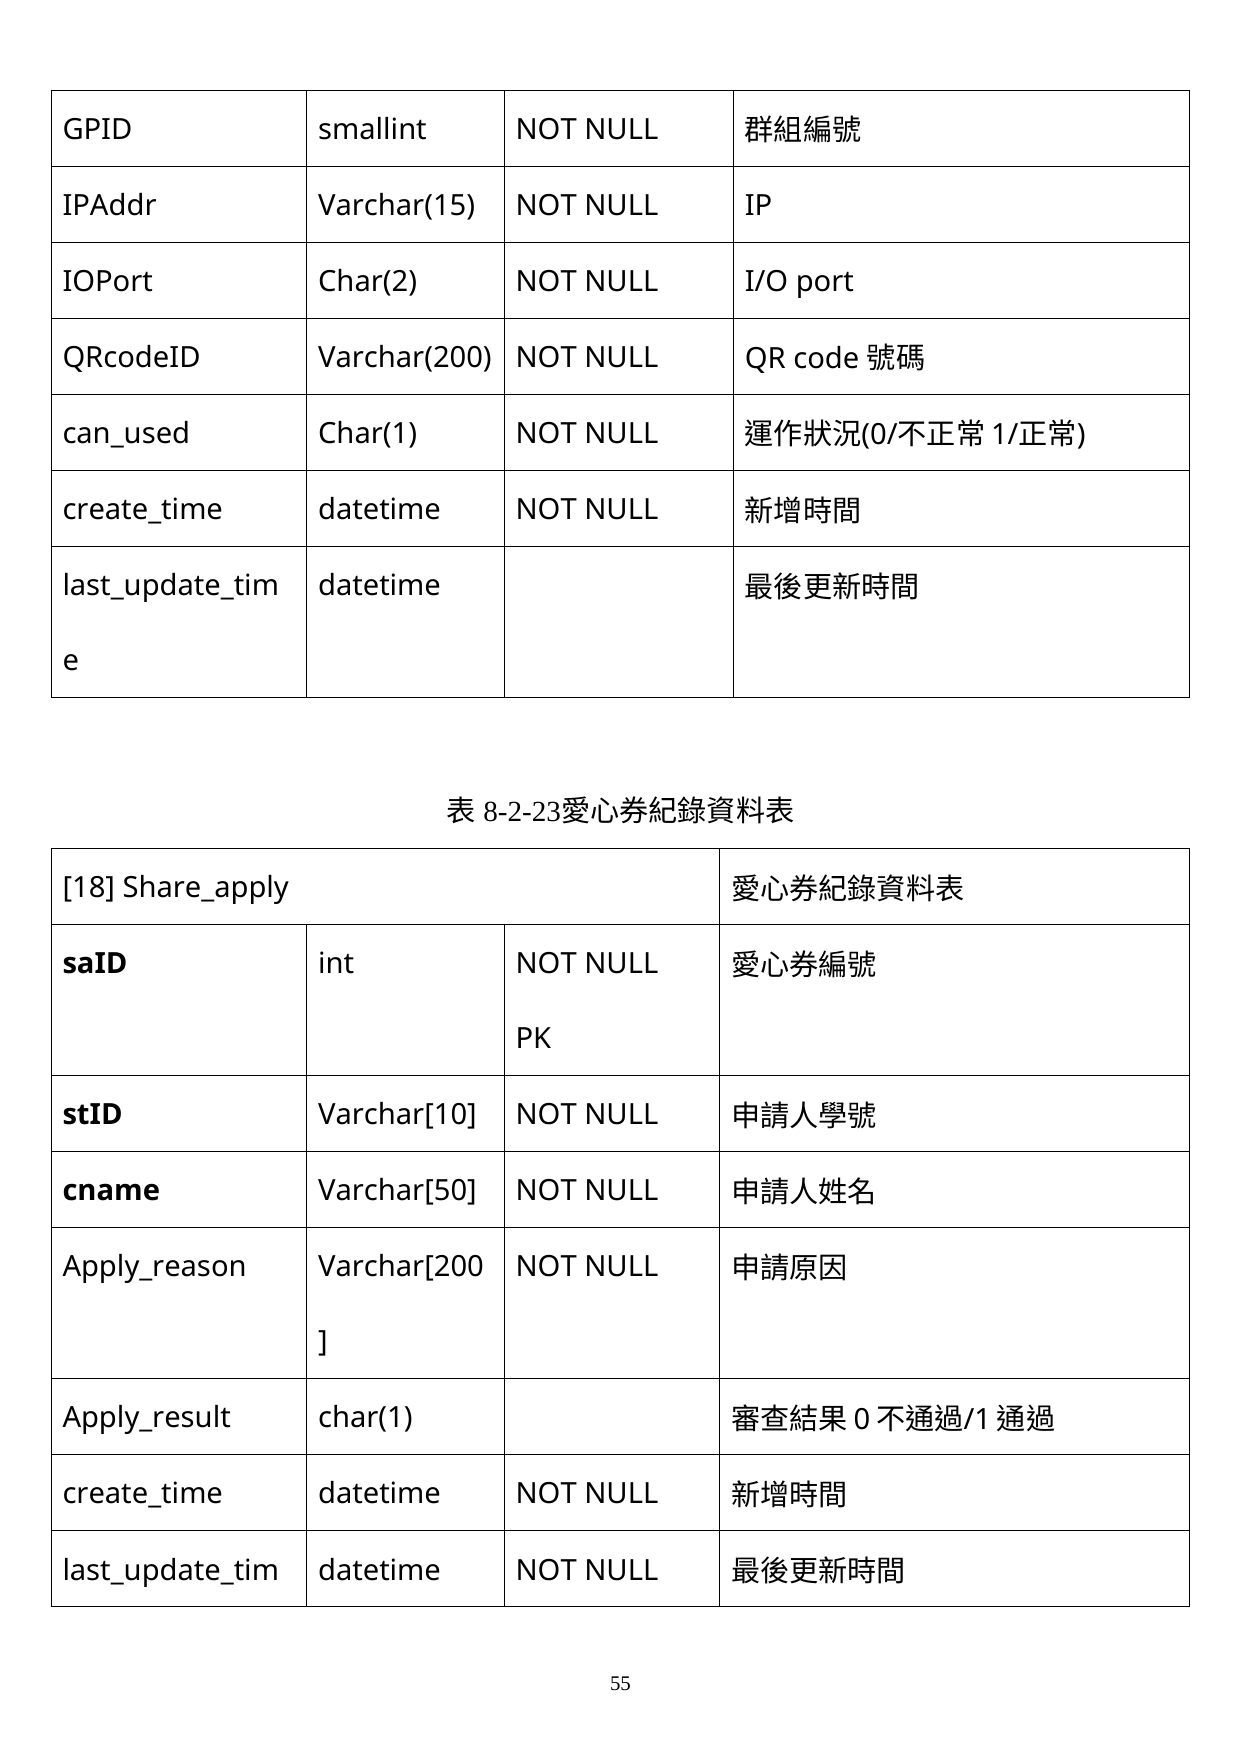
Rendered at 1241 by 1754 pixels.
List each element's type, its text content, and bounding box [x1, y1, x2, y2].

table_cell [505, 1379, 719, 1454]
table_cell NOT NULL [505, 1076, 719, 1151]
table_cell NOT NULL [505, 243, 733, 318]
table_cell Char(1) [307, 395, 504, 470]
table_cell [505, 547, 733, 697]
table_cell Varchar(15) [307, 167, 504, 242]
table_cell 申請人姓名 [720, 1152, 1189, 1227]
table_cell last_update_time [52, 1531, 306, 1606]
table_cell char(1) [307, 1379, 504, 1454]
table_cell 最後更新時間 [734, 547, 1189, 697]
table_cell Varchar[10] [307, 1076, 504, 1151]
table_cell NOT NULL PK [505, 925, 719, 1075]
table_cell datetime [307, 1455, 504, 1530]
table_cell IP [734, 167, 1189, 242]
table_cell can_used [52, 395, 306, 470]
table_cell create_time [52, 471, 306, 546]
table_cell 群組編號 [734, 91, 1189, 166]
table_cell smallint [307, 91, 504, 166]
table_cell Varchar[200] [307, 1228, 504, 1378]
table_cell I/O port [734, 243, 1189, 318]
table_cell NOT NULL [505, 319, 733, 394]
table_cell NOT NULL [505, 167, 733, 242]
table_cell IPAddr [52, 167, 306, 242]
table_cell Varchar(200) [307, 319, 504, 394]
table_cell NOT NULL [505, 395, 733, 470]
table_cell last_update_time [52, 547, 306, 697]
table_cell Char(2) [307, 243, 504, 318]
table_cell datetime [307, 471, 504, 546]
table_cell 最後更新時間 [720, 1531, 1189, 1606]
table_cell Apply_reason [52, 1228, 306, 1378]
table_cell 新增時間 [720, 1455, 1189, 1530]
table_cell 申請人學號 [720, 1076, 1189, 1151]
table_cell GPID [52, 91, 306, 166]
table_cell int [307, 925, 504, 1075]
table_cell 申請原因 [720, 1228, 1189, 1378]
table_cell 審查結果0不通過/1通過 [720, 1379, 1189, 1454]
table_cell Varchar[50] [307, 1152, 504, 1227]
table_cell NOT NULL [505, 91, 733, 166]
table_cell 愛心券編號 [720, 925, 1189, 1075]
table_header [18] Share_apply [52, 849, 719, 924]
table_cell cname [52, 1152, 306, 1227]
table_cell QRcodeID [52, 319, 306, 394]
table_cell IOPort [52, 243, 306, 318]
table_cell NOT NULL [505, 1455, 719, 1530]
table_cell datetime [307, 1531, 504, 1606]
table_cell NOT NULL [505, 471, 733, 546]
table_cell saID [52, 925, 306, 1075]
table_cell Apply_result [52, 1379, 306, 1454]
table_cell NOT NULL [505, 1531, 719, 1606]
table_header 愛心券紀錄資料表 [720, 849, 1189, 924]
table_cell 運作狀況(0/不正常1/正常) [734, 395, 1189, 470]
table_cell NOT NULL [505, 1152, 719, 1227]
table_cell create_time [52, 1455, 306, 1530]
table_cell stID [52, 1076, 306, 1151]
table_cell NOT NULL [505, 1228, 719, 1378]
table_cell 新增時間 [734, 471, 1189, 546]
table_cell QR code 號碼 [734, 319, 1189, 394]
table_cell datetime [307, 547, 504, 697]
